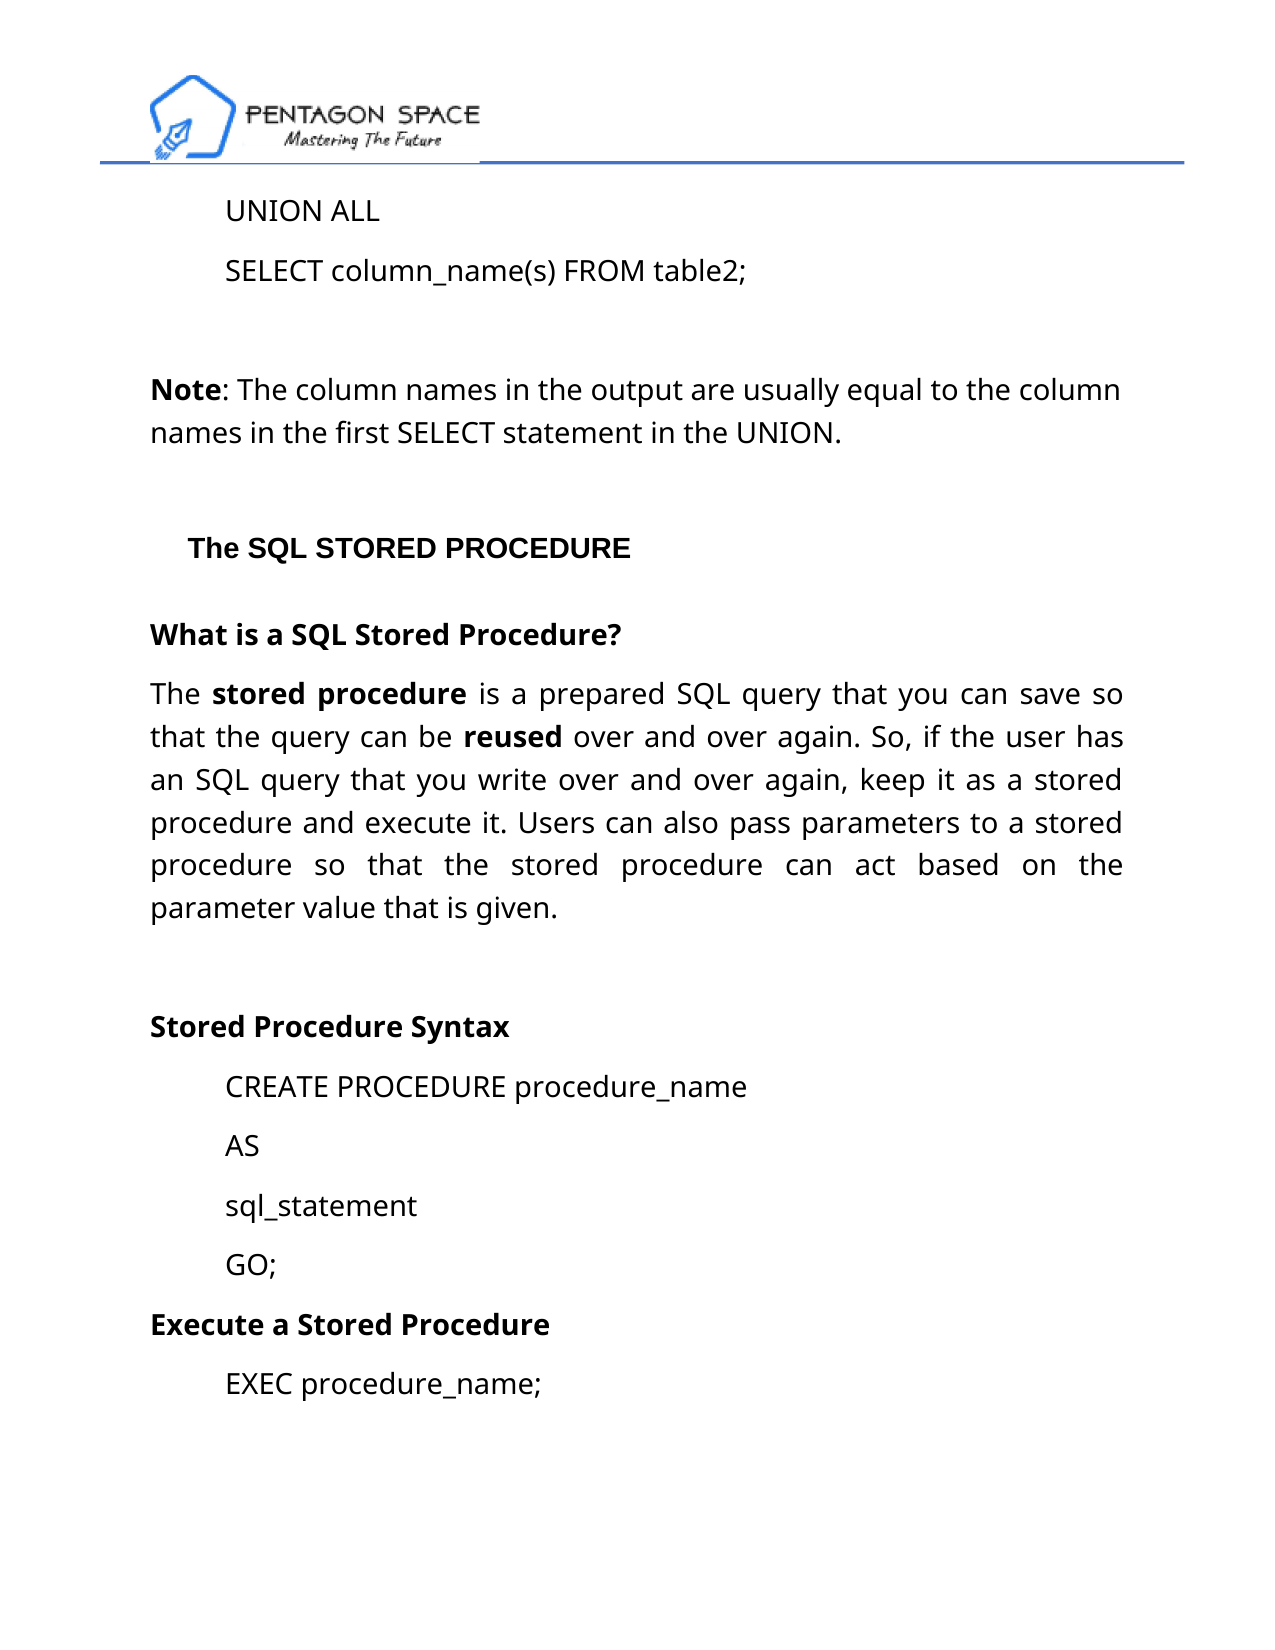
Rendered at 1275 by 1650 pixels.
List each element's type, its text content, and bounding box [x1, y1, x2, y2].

text CREATE PROCEDURE procedure_name [150, 1066, 1125, 1106]
text SELECT column_name(s) FROM table2; [150, 250, 1125, 290]
text EXEC procedure_name; [150, 1363, 1125, 1403]
text Stored Procedure Syntax [150, 1006, 1125, 1046]
picture [150, 75, 480, 163]
text sql_statement [150, 1185, 1125, 1224]
text GO; [150, 1244, 1125, 1284]
text The stored procedure is a prepared SQL query that you can save so that the query can be reused over and over again. So, if the user has an SQL query that you write over and over again, keep it as a stored procedure and execute it. Users can also pass parameters to a stored procedure so that the stored procedure can act based on the parameter value that is given. [150, 673, 1125, 927]
text UNION ALL [150, 191, 1125, 230]
text Note: The column names in the output are usually equal to the column names in the first SELECT statement in the UNION. [150, 369, 1125, 452]
text What is a SQL Stored Procedure? [150, 614, 1125, 654]
subtitle The SQL STORED PROCEDURE [187, 531, 1125, 564]
text AS [150, 1125, 1125, 1165]
text Execute a Stored Procedure [150, 1304, 1125, 1343]
